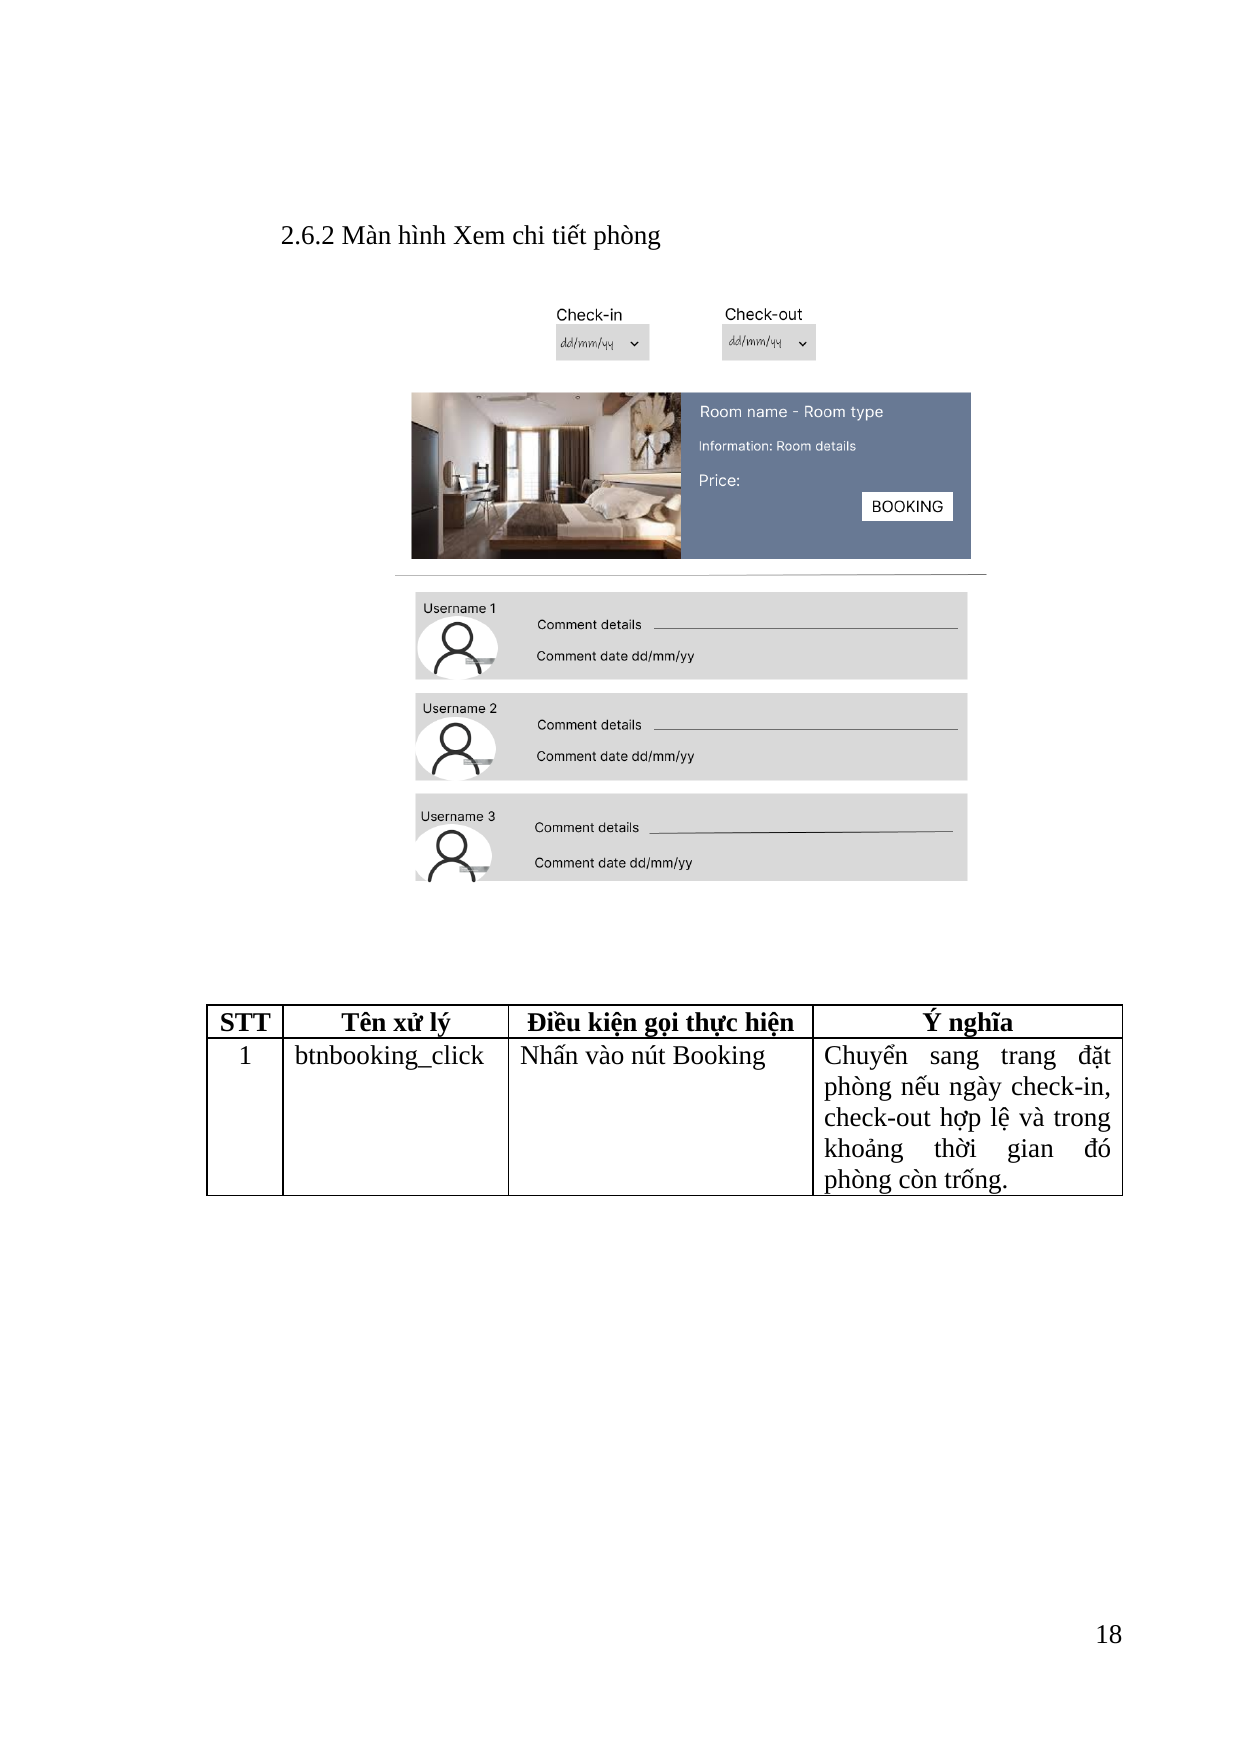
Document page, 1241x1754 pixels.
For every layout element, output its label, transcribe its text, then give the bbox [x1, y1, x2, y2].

table_cell 1 [208, 1039, 282, 1194]
table_header Ý nghĩa [814, 1006, 1122, 1037]
table_header Tên xử lý [284, 1006, 508, 1037]
table_cell Nhấn vào nút Booking [509, 1039, 812, 1194]
table_header STT [208, 1006, 282, 1037]
table_header Điều kiện gọi thực hiện [509, 1006, 812, 1037]
table_cell Chuyển sang trang đặt phòng nếu ngày check-in, check-out hợp lệ và trong khoảng thời gian đó phòng còn trống. [814, 1039, 1122, 1194]
picture [366, 291, 1036, 905]
table_cell btnbooking_click [284, 1039, 508, 1194]
text 2.6.2 Màn hình Xem chi tiết phòng [281, 219, 1122, 251]
